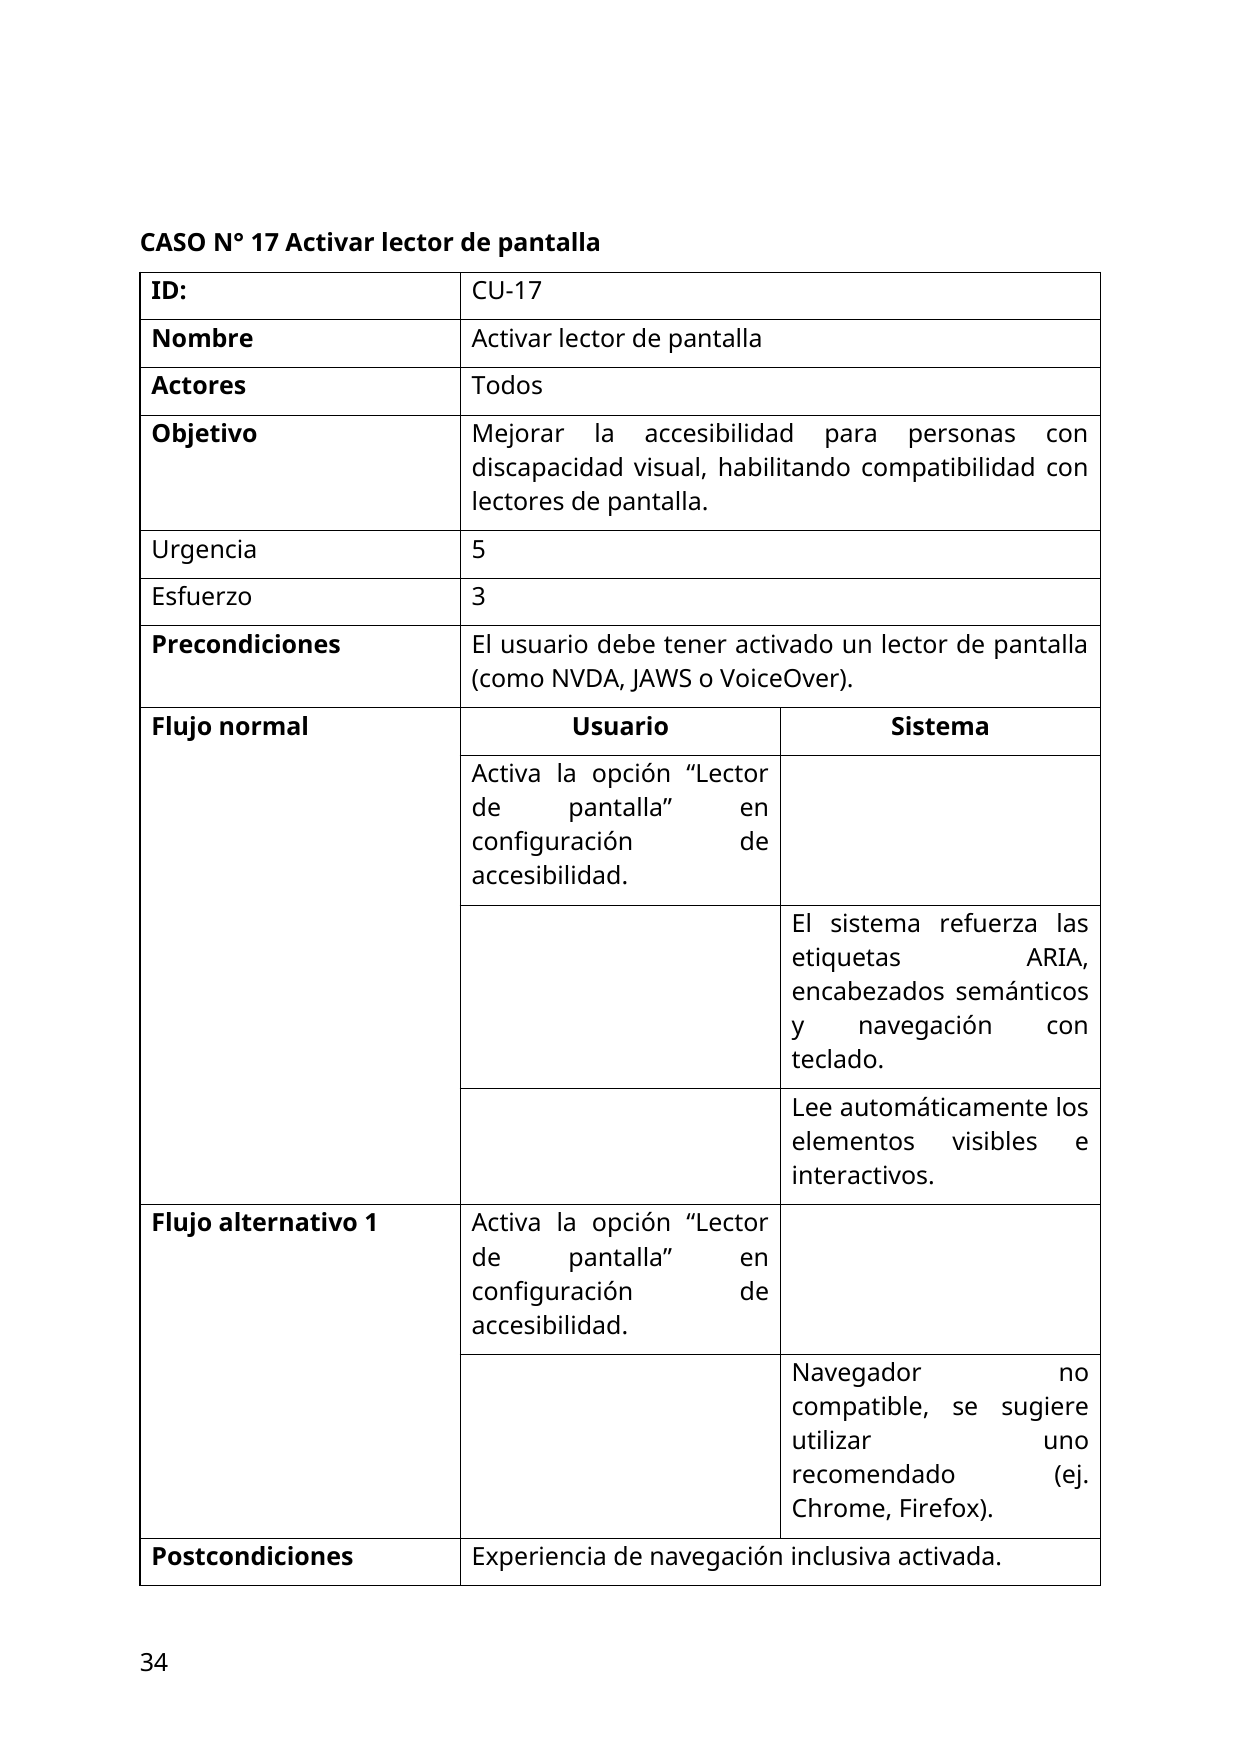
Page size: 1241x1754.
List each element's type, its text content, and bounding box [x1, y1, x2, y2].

table_cell 5 [461, 531, 1100, 578]
table_cell 3 [461, 579, 1100, 625]
table_header ID: [141, 273, 460, 319]
table_cell [461, 906, 780, 1088]
table_cell Objetivo [141, 416, 460, 530]
table_cell Usuario [461, 708, 780, 755]
table_cell Flujo normal [141, 708, 460, 1204]
table_cell Esfuerzo [141, 579, 460, 625]
table_cell Todos [461, 368, 1100, 414]
table_cell Experiencia de navegación inclusiva activada. [461, 1539, 1100, 1585]
table_cell El usuario debe tener activado un lector de pantalla (como NVDA, JAWS o VoiceOver). [461, 626, 1100, 707]
table_header CU-17 [461, 273, 1100, 319]
text CASO N° 17 Activar lector de pantalla [139, 225, 1101, 259]
table_cell Precondiciones [141, 626, 460, 707]
table_cell [461, 1355, 780, 1538]
table_cell El sistema refuerza las etiquetas ARIA, encabezados semánticos y navegación con teclado. [781, 906, 1100, 1088]
table_cell Activar lector de pantalla [461, 320, 1100, 367]
table_cell Nombre [141, 320, 460, 367]
table_cell Postcondiciones [141, 1539, 460, 1585]
table_cell Lee automáticamente los elementos visibles e interactivos. [781, 1089, 1100, 1204]
table_cell Urgencia [141, 531, 460, 578]
table_cell Navegador no compatible, se sugiere utilizar uno recomendado (ej. Chrome, Firefox). [781, 1355, 1100, 1538]
table_cell [781, 1205, 1100, 1354]
table_cell Mejorar la accesibilidad para personas con discapacidad visual, habilitando compatibilidad con lectores de pantalla. [461, 416, 1100, 530]
table_cell Sistema [781, 708, 1100, 755]
table_cell Actores [141, 368, 460, 414]
table_cell Activa la opción “Lector de pantalla” en configuración de accesibilidad. [461, 1205, 780, 1354]
table_cell [781, 756, 1100, 904]
table_cell Activa la opción “Lector de pantalla” en configuración de accesibilidad. [461, 756, 780, 904]
table_cell [461, 1089, 780, 1204]
table_cell Flujo alternativo 1 [141, 1205, 460, 1538]
